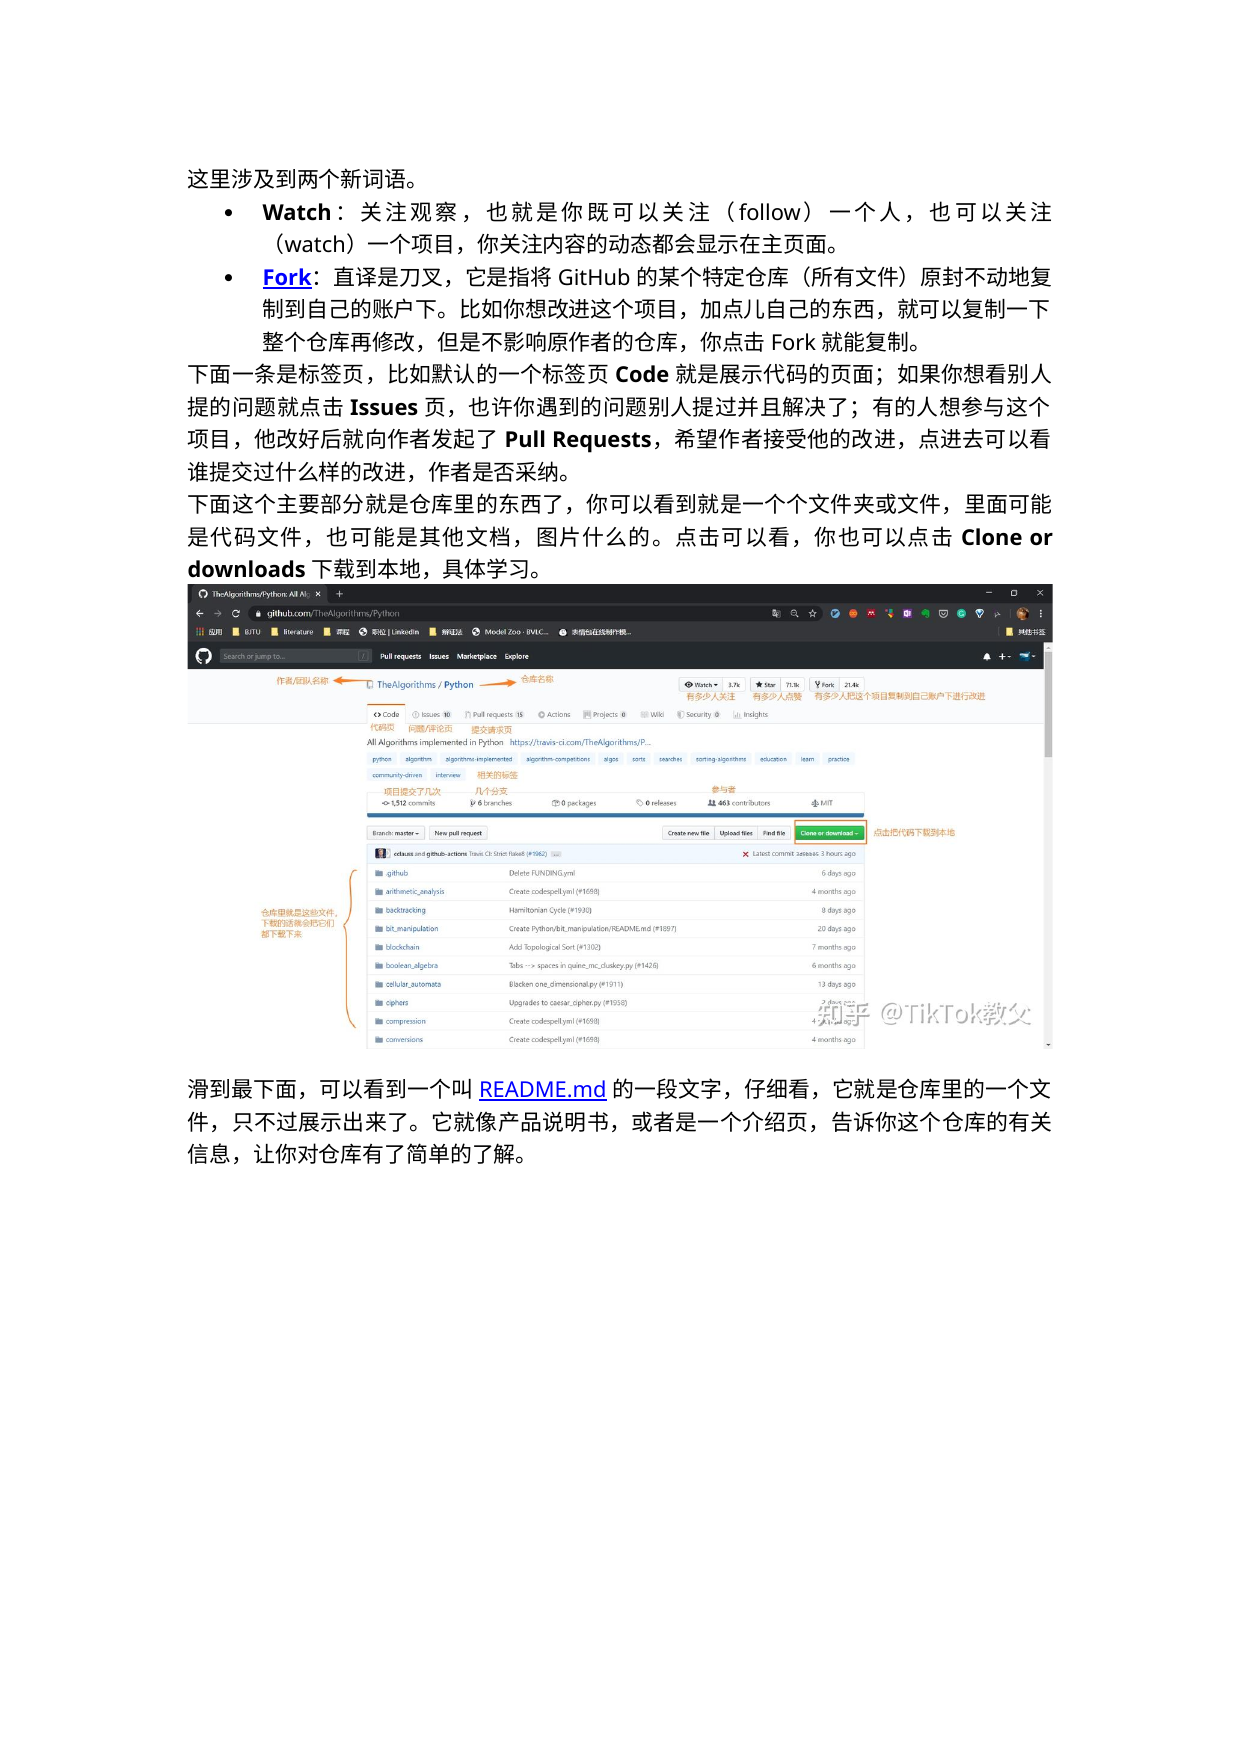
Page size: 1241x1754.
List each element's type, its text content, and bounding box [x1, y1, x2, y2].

list Fork：直译是刀叉，它是指将 GitHub 的某个特定仓库（所有文件）原封不动地复制到自己的账户下。比如你想改进这个项目，加点儿自己的东西，就可以复制一下整个仓库再修改，但是不影响原作者的仓库，你点击 Fork 就能复制。 [225, 259, 1053, 357]
text 这里涉及到两个新词语。 [187, 162, 1053, 194]
text 下面一条是标签页，比如默认的一个标签页 Code 就是展示代码的页面；如果你想看别人提的问题就点击 Issues 页，也许你遇到的问题别人提过并且解决了；有的人想参与这个项目，他改好后就向作者发起了 Pull Requests，希望作者接受他的改进，点进去可以看谁提交过什么样的改进，作者是否采纳。 [187, 357, 1053, 487]
text 滑到最下面，可以看到一个叫 README.md 的一段文字，仔细看，它就是仓库里的一个文件，只不过展示出来了。它就像产品说明书，或者是一个介绍页，告诉你这个仓库的有关信息，让你对仓库有了简单的了解。 [187, 1072, 1053, 1169]
text 下面这个主要部分就是仓库里的东西了，你可以看到就是一个个文件夹或文件，里面可能是代码文件，也可能是其他文档，图片什么的。点击可以看，你也可以点击 Clone or downloads 下载到本地，具体学习。 [187, 487, 1053, 584]
list Watch：关注观察，也就是你既可以关注（follow）一个人，也可以关注（watch）一个项目，你关注内容的动态都会显示在主页面。 [225, 194, 1053, 259]
picture [187, 584, 1053, 1049]
